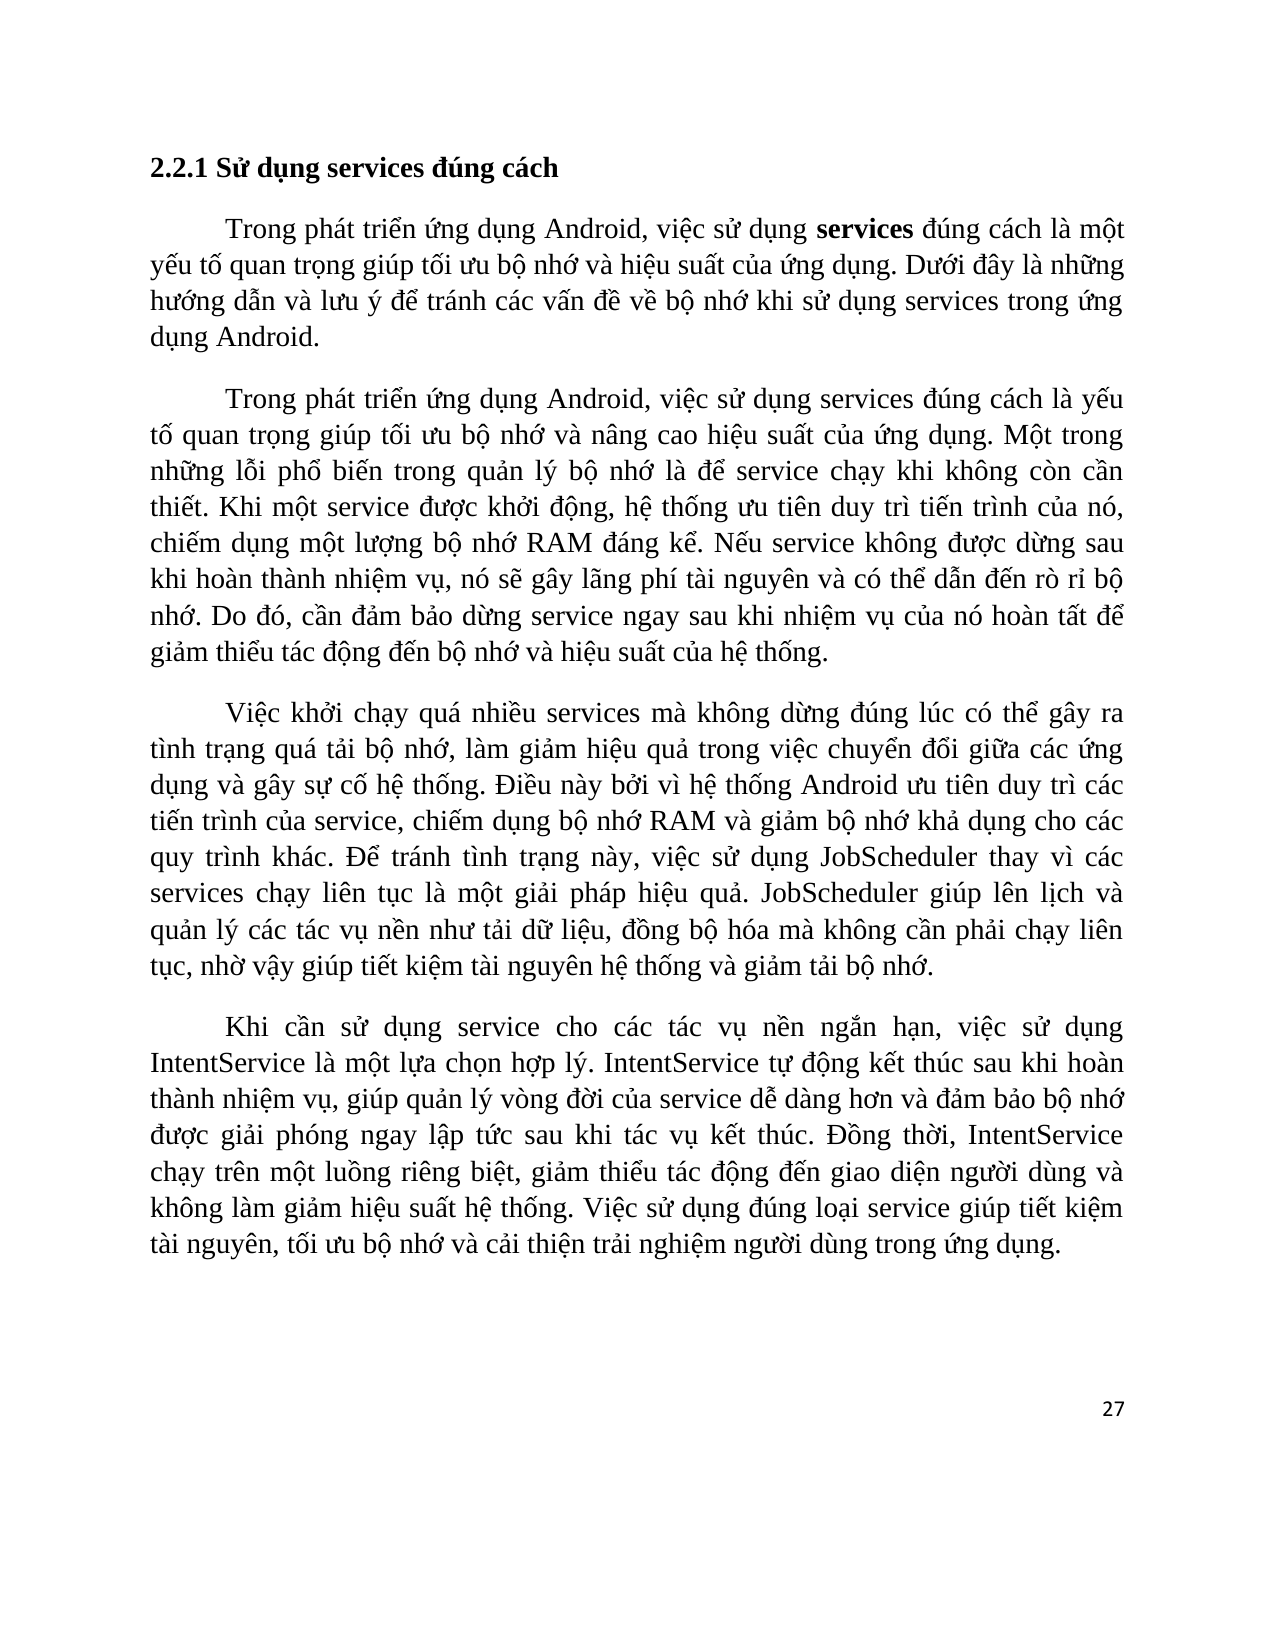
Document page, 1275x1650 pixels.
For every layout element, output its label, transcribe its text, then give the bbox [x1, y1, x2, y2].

subtitle 2.2.1 Sử dụng services đúng cách [150, 150, 1125, 183]
text Khi cần sử dụng service cho các tác vụ nền ngắn hạn, việc sử dụng IntentService là một lựa chọn hợp lý. IntentService tự động kết thúc sau khi hoàn thành nhiệm vụ, giúp quản lý vòng đời của service dễ dàng hơn và đảm bảo bộ nhớ được giải phóng ngay lập tức sau khi tác vụ kết thúc. Đồng thời, IntentService chạy trên một luồng riêng biệt, giảm thiểu tác động đến giao diện người dùng và không làm giảm hiệu suất hệ thống. Việc sử dụng đúng loại service giúp tiết kiệm tài nguyên, tối ưu bộ nhớ và cải thiện trải nghiệm người dùng trong ứng dụng. [150, 1223, 1125, 1259]
text Khi cần sử dụng service cho các tác vụ nền ngắn hạn, việc sử dụng IntentService là một lựa chọn hợp lý. IntentService tự động kết thúc sau khi hoàn thành nhiệm vụ, giúp quản lý vòng đời của service dễ dàng hơn và đảm bảo bộ nhớ được giải phóng ngay lập tức sau khi tác vụ kết thúc. Đồng thời, IntentService chạy trên một luồng riêng biệt, giảm thiểu tác động đến giao diện người dùng và không làm giảm hiệu suất hệ thống. Việc sử dụng đúng loại service giúp tiết kiệm tài nguyên, tối ưu bộ nhớ và cải thiện trải nghiệm người dùng trong ứng dụng. [150, 1009, 1125, 1045]
text Trong phát triển ứng dụng Android, việc sử dụng services đúng cách là một yếu tố quan trọng giúp tối ưu bộ nhớ và hiệu suất của ứng dụng. Dưới đây là những hướng dẫn và lưu ý để tránh các vấn đề về bộ nhớ khi sử dụng services trong ứng dụng Android. [150, 211, 1125, 247]
text Trong phát triển ứng dụng Android, việc sử dụng services đúng cách là một yếu tố quan trọng giúp tối ưu bộ nhớ và hiệu suất của ứng dụng. Dưới đây là những hướng dẫn và lưu ý để tránh các vấn đề về bộ nhớ khi sử dụng services trong ứng dụng Android. [150, 317, 1125, 353]
